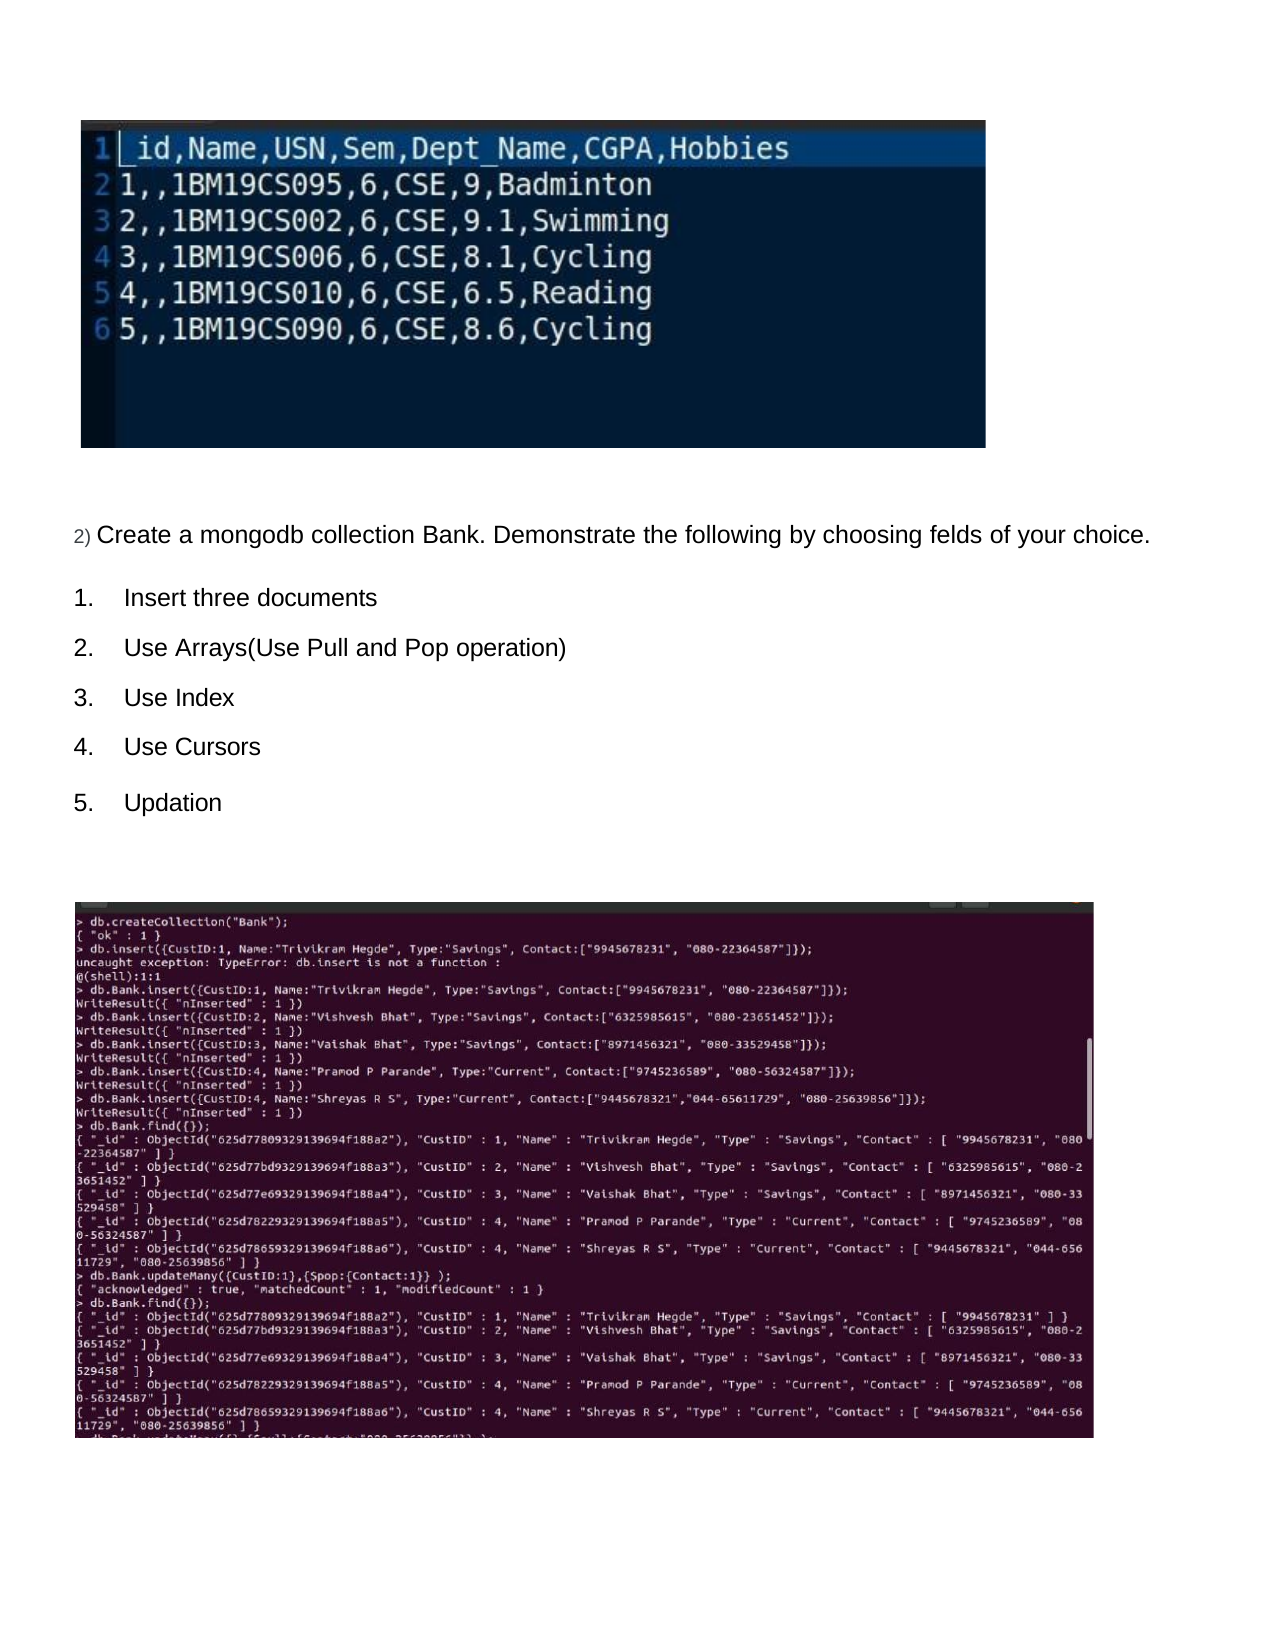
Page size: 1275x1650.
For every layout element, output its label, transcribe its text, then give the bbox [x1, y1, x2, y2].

list Insert three documents [73, 583, 1212, 612]
picture [80, 120, 986, 448]
list Use Index [73, 683, 1212, 712]
list Updation [73, 788, 1212, 817]
picture [75, 902, 1094, 1438]
list Use Arrays(Use Pull and Pop operation) [73, 633, 1212, 662]
list Use Cursors [73, 732, 1212, 761]
list Create a mongodb collection Bank. Demonstrate the following by choosing felds of your choice. [73, 519, 1212, 548]
